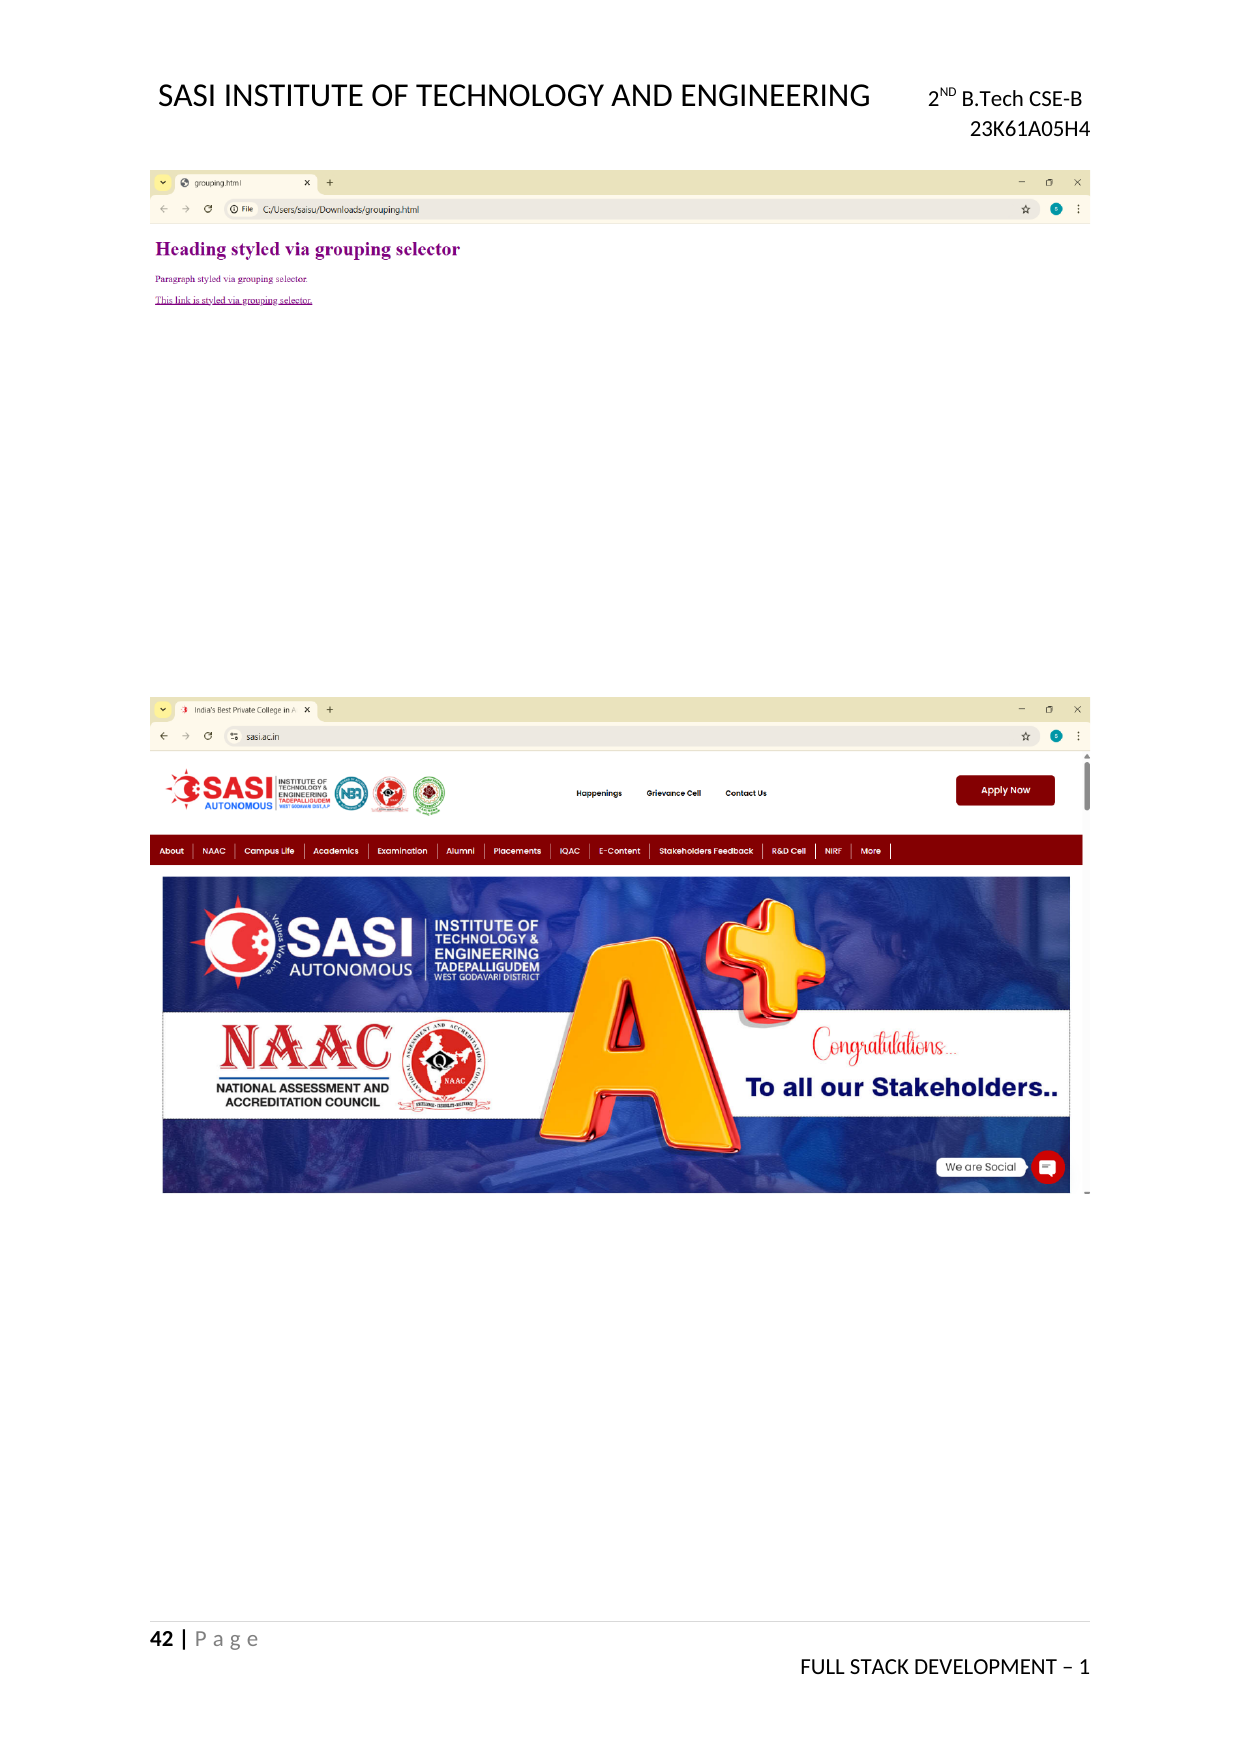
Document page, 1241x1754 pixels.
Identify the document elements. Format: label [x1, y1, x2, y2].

picture [150, 697, 1091, 1194]
picture [150, 170, 1091, 669]
